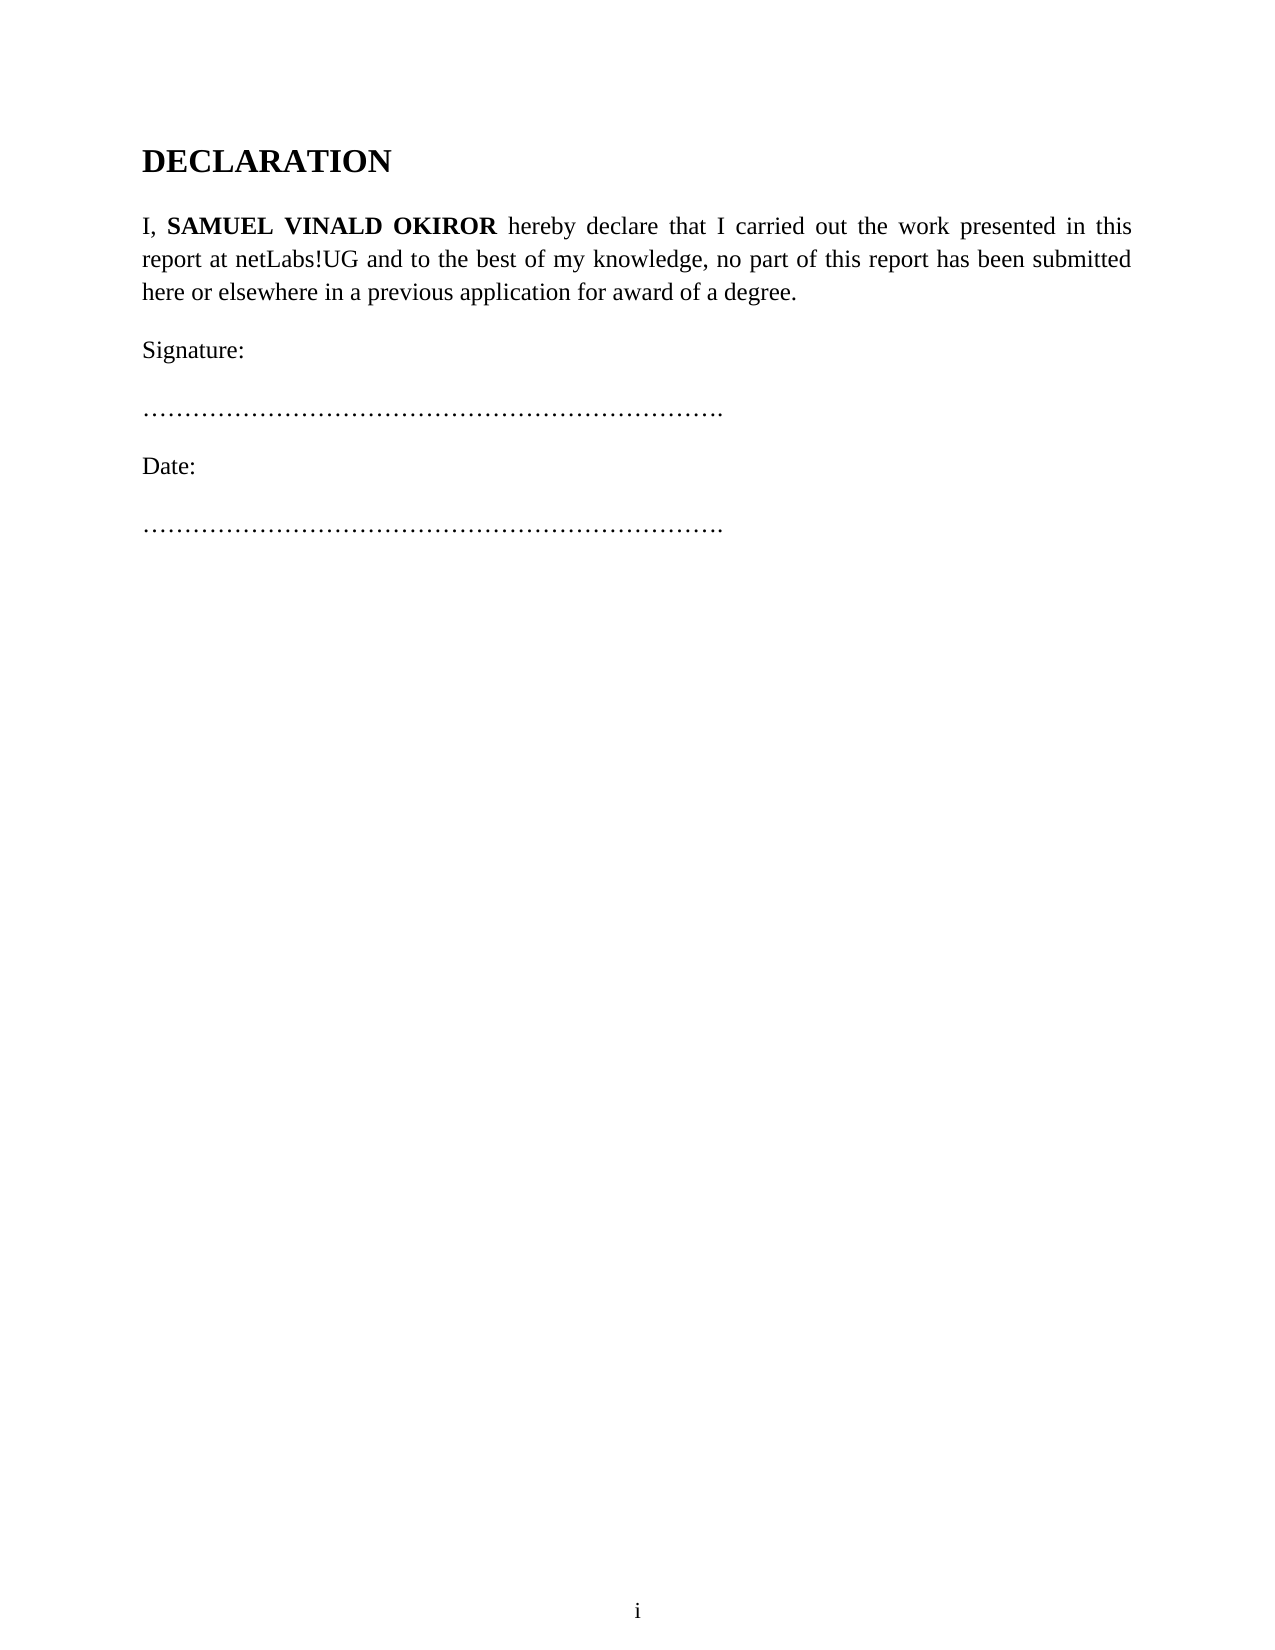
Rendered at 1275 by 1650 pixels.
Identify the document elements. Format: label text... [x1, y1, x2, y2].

text I, SAMUEL VINALD OKIROR hereby declare that I carried out the work presented in this report at netLabs!UG and to the best of my knowledge, no part of this report has been submitted here or elsewhere in a previous application for award of a degree. [142, 211, 1133, 306]
text ……………………………………………………………. [142, 393, 1133, 422]
text ……………………………………………………………. [142, 509, 1133, 538]
subtitle DECLARATION [142, 142, 1133, 180]
text Signature: [142, 335, 1133, 364]
text Date: [142, 451, 1133, 480]
